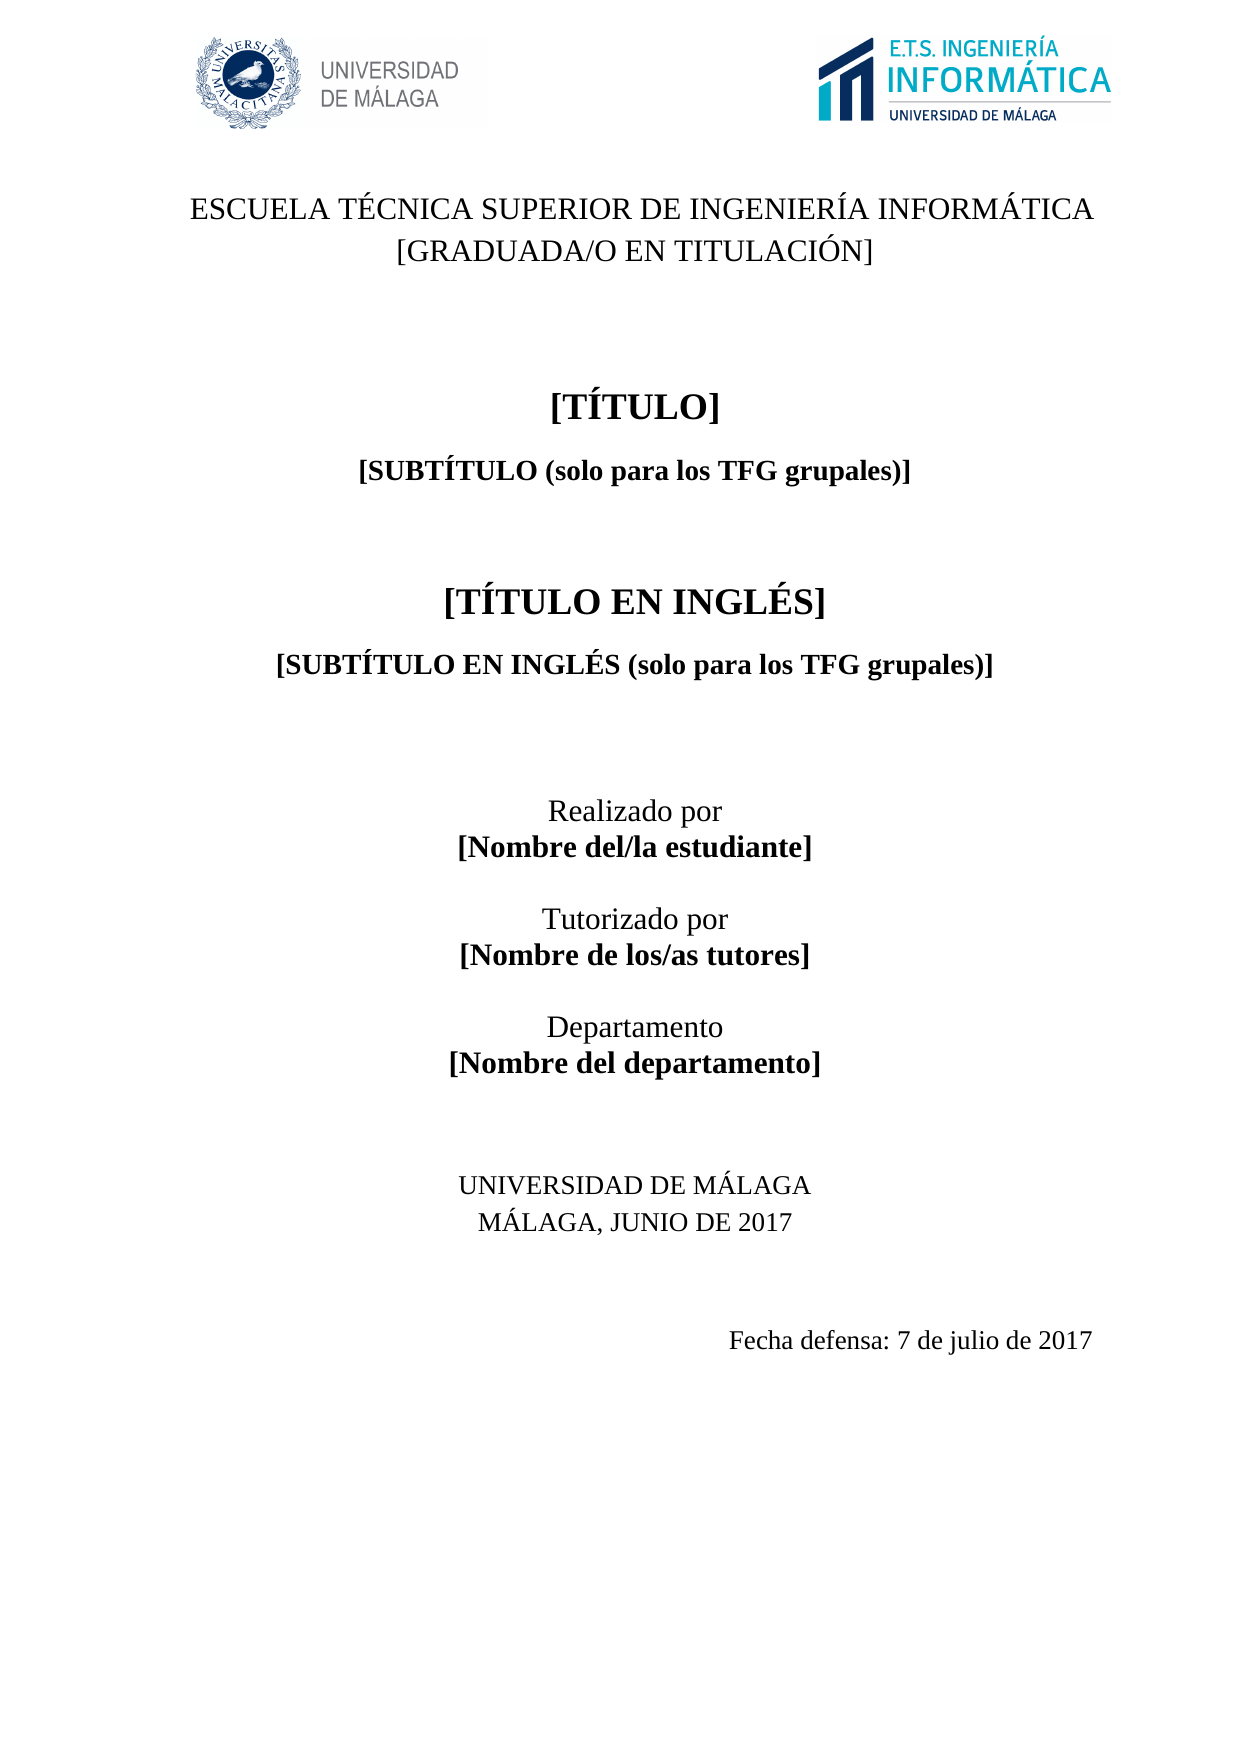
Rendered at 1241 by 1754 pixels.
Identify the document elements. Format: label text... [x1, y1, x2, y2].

picture [194, 36, 491, 129]
text [Nombre de los/as tutores] [177, 936, 1093, 972]
text MÁLAGA, JUNIO DE 2017 [177, 1206, 1093, 1237]
text [Nombre del/la estudiante] [177, 828, 1093, 864]
text Departamento [177, 1008, 1093, 1044]
text ESCUELA TÉCNICA SUPERIOR DE INGENIERÍA INFORMÁTICA [177, 190, 1107, 226]
text [SUBTÍTULO EN INGLÉS (solo para los TFG grupales)] [177, 647, 1092, 681]
text [TÍTULO] [177, 384, 1092, 428]
text [Nombre del departamento] [177, 1044, 1092, 1080]
text Realizado por [177, 792, 1093, 828]
text Fecha defensa: 7 de julio de 2017 [177, 1324, 1093, 1355]
text [GRADUADA/O EN TITULACIÓN] [177, 232, 1092, 268]
picture [816, 35, 1113, 123]
text [SUBTÍTULO (solo para los TFG grupales)] [177, 453, 1092, 486]
text Tutorizado por [177, 900, 1093, 936]
text UNIVERSIDAD DE MÁLAGA [177, 1169, 1092, 1200]
text [TÍTULO EN INGLÉS] [177, 579, 1092, 622]
